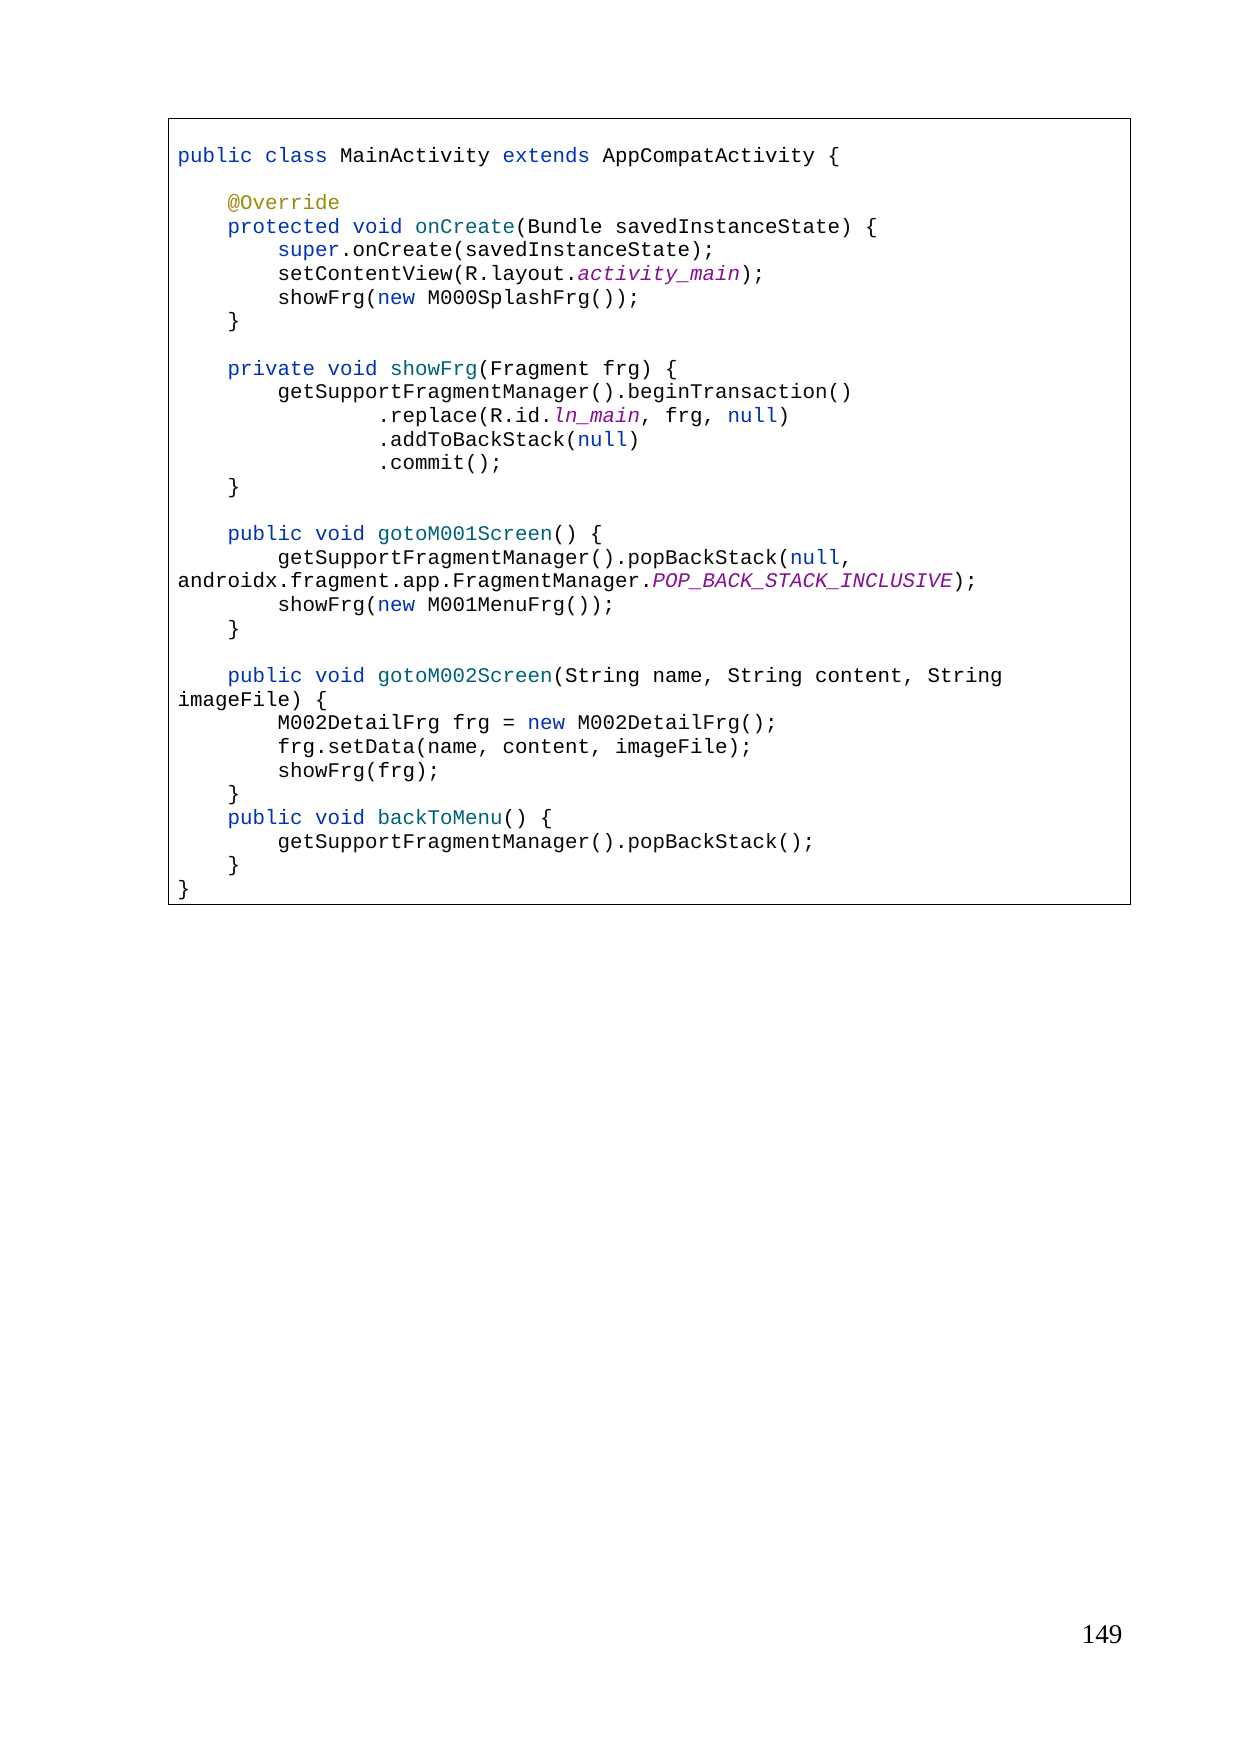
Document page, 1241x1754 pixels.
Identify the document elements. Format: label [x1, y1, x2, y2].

text [169, 119, 1130, 904]
